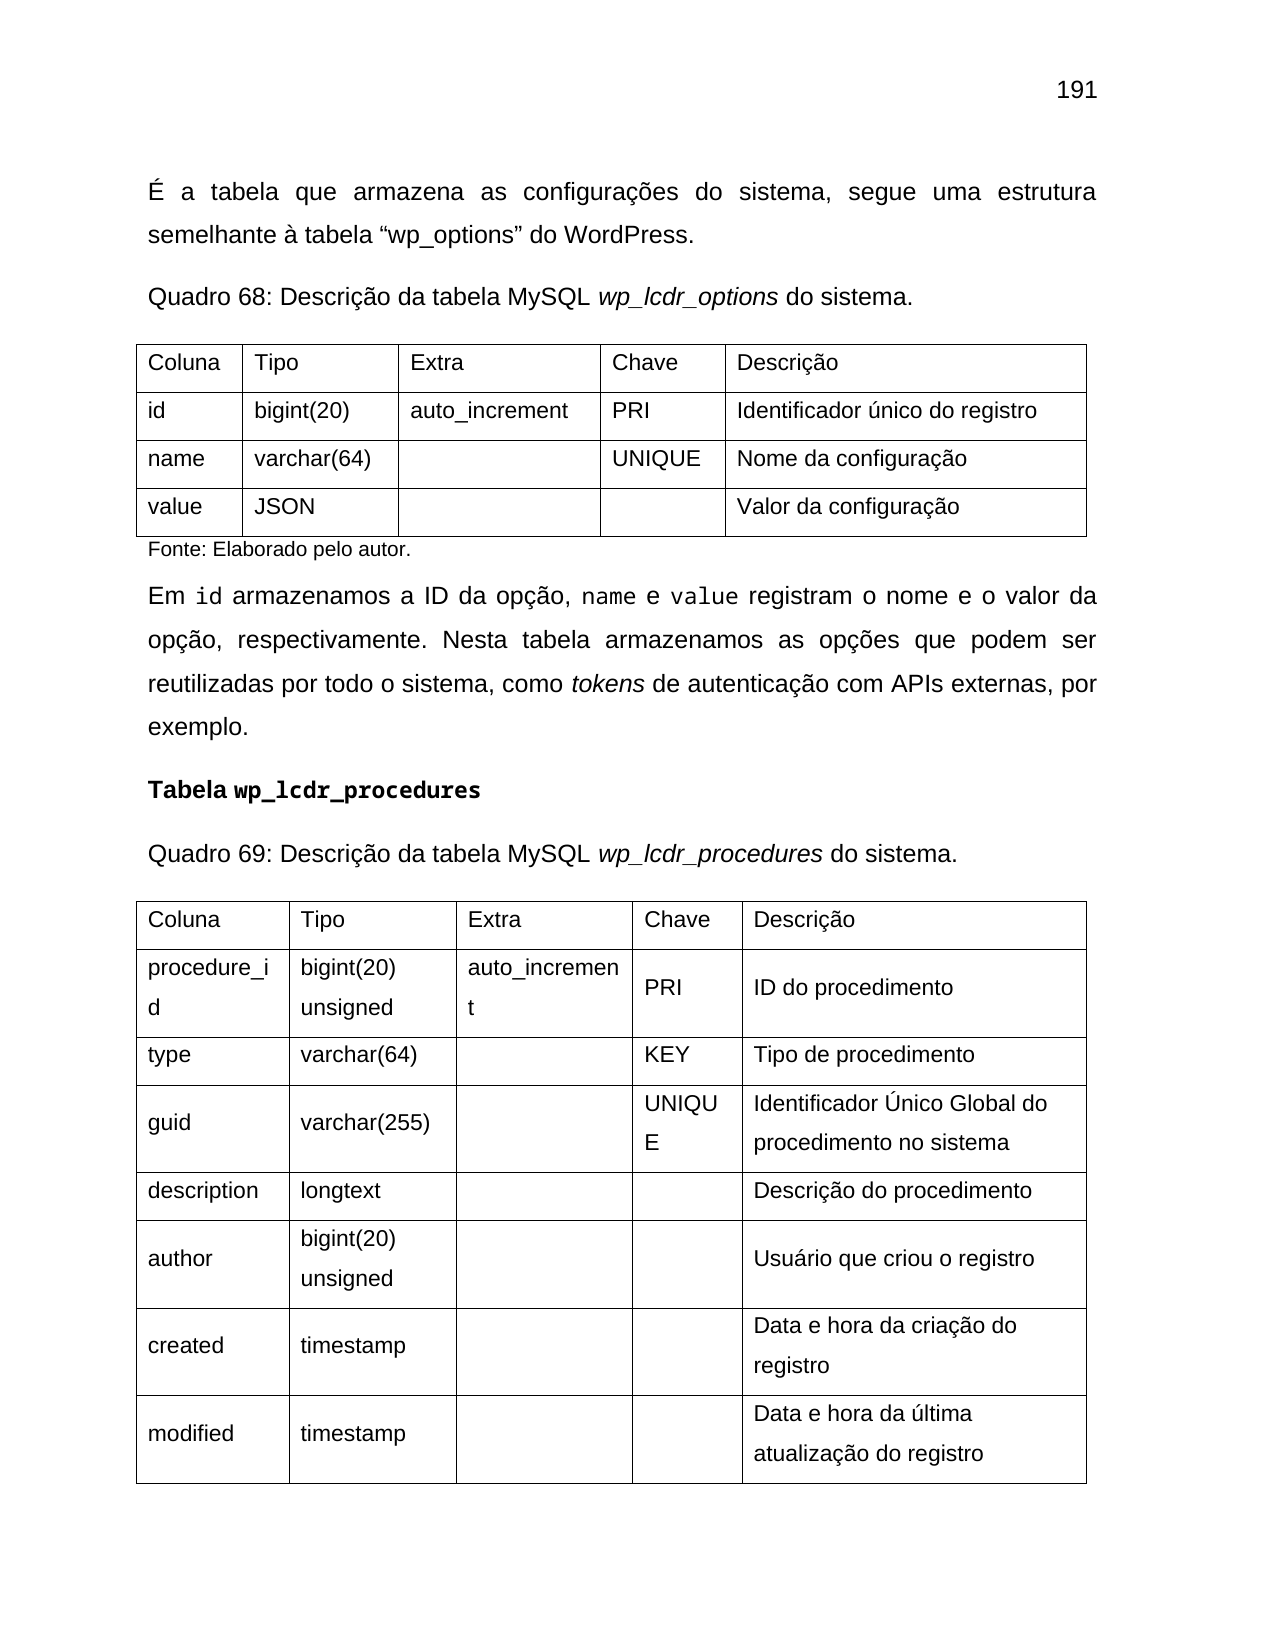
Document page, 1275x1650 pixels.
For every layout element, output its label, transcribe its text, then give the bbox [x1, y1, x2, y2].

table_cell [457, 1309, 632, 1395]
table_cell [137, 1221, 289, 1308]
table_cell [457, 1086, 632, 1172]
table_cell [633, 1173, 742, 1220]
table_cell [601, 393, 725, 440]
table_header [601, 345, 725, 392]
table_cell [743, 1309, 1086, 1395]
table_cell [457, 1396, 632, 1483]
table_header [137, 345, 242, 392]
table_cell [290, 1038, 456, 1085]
text Fonte: Elaborado pelo autor. [148, 537, 1098, 561]
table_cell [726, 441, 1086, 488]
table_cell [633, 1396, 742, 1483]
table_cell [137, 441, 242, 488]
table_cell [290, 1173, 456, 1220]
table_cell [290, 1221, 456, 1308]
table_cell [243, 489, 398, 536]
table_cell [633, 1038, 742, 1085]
text É a tabela que armazena as configurações do sistema, segue uma estrutura semelhante à tabela “wp_options” do WordPress. [148, 177, 1098, 249]
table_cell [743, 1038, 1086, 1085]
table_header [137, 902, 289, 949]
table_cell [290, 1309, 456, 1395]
text Em id armazenamos a ID da opção, name e value registram o nome e o valor da opção, respectivamente. Nesta tabela armazenamos as opções que podem ser reutilizadas por todo o sistema, como tokens de autenticação com APIs externas, por exemplo. [148, 580, 1098, 741]
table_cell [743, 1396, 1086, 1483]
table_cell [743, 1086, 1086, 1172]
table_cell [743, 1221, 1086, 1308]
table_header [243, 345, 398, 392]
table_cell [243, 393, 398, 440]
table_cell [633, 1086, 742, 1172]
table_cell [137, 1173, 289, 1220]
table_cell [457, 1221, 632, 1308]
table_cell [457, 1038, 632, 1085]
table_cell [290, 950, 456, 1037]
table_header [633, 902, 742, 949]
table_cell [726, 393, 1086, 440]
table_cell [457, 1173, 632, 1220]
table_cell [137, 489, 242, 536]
text Tabela wp_lcdr_procedures [148, 774, 1098, 805]
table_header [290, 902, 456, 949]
text Quadro 69: Descrição da tabela MySQL wp_lcdr_procedures do sistema. [148, 839, 1098, 868]
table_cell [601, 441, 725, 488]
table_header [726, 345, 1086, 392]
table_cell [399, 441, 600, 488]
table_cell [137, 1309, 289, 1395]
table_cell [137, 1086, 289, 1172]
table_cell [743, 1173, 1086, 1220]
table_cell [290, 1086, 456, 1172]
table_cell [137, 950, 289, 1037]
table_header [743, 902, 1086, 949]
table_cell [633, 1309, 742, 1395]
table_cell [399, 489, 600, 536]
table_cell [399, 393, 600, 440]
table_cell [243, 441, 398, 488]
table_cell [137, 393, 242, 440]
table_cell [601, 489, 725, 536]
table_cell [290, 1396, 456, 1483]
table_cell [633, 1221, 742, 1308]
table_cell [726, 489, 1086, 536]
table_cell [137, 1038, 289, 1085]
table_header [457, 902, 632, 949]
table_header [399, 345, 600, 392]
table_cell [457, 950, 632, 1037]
text Quadro 68: Descrição da tabela MySQL wp_lcdr_options do sistema. [148, 282, 1098, 311]
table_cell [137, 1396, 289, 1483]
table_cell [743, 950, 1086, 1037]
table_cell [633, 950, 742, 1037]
